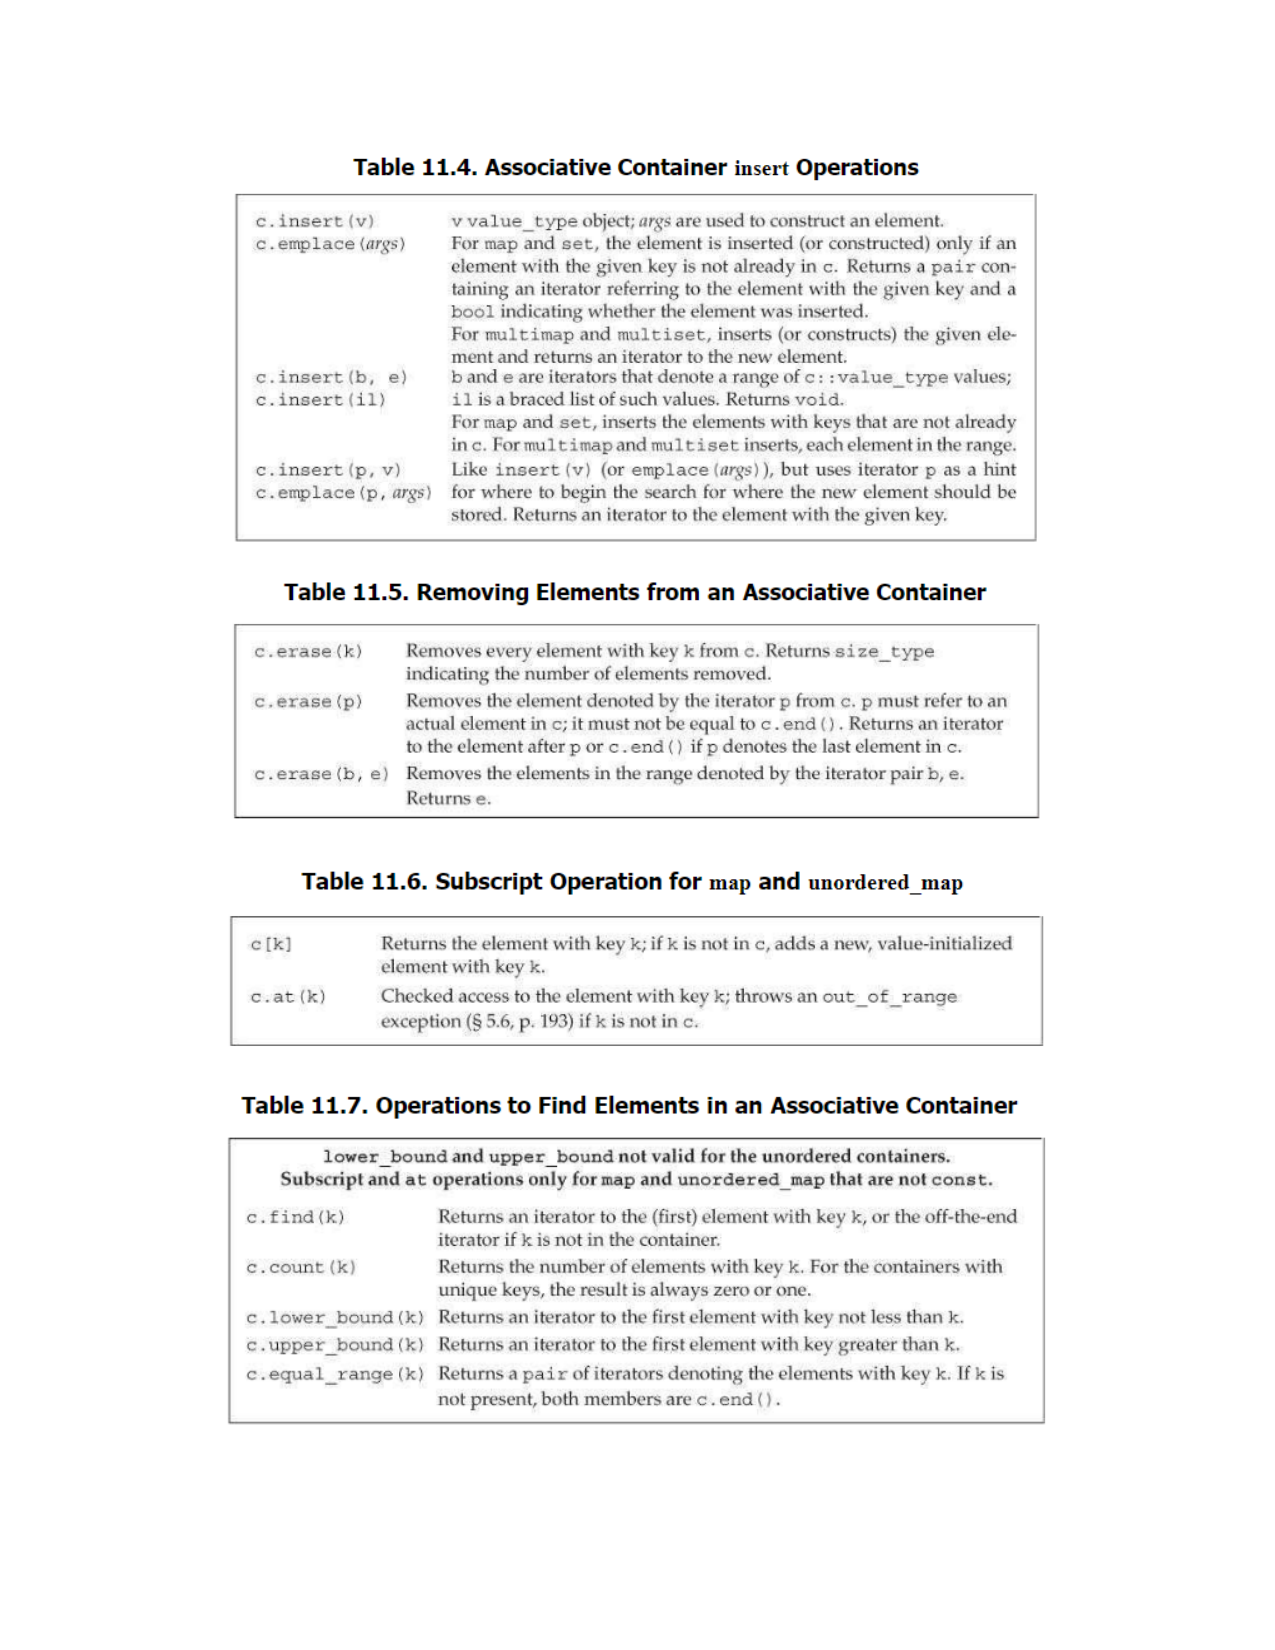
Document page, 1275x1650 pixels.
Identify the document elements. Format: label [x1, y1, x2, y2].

picture [212, 1078, 1063, 1441]
picture [227, 150, 1048, 552]
picture [223, 570, 1052, 836]
picture [219, 854, 1056, 1060]
